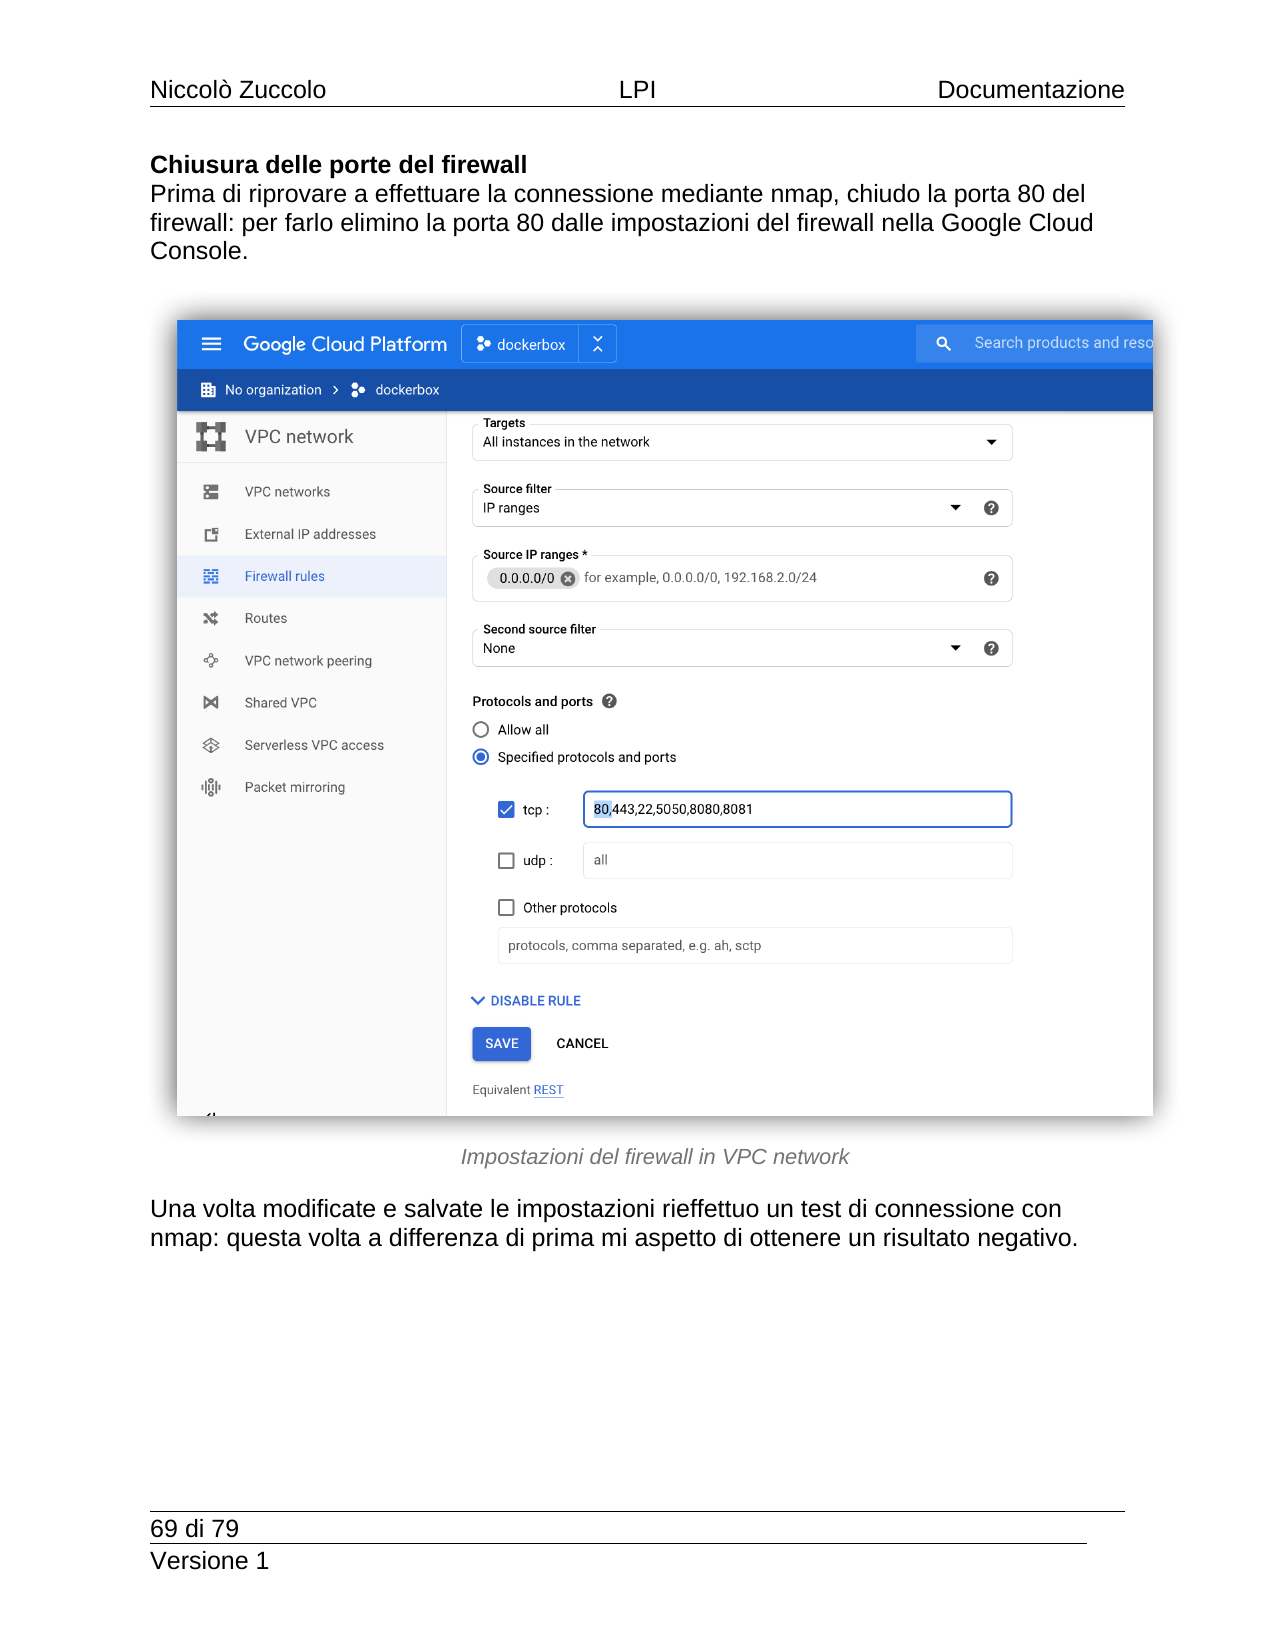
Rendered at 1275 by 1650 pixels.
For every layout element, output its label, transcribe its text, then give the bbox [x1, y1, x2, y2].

text Impostazioni del firewall in VPC network [187, 1144, 1125, 1169]
text Chiusura delle porte del firewall [150, 150, 1125, 179]
text Prima di riprovare a effettuare la connessione mediante nmap, chiudo la porta 80 del firewall: per farlo elimino la porta 80 dalle impostazioni del firewall nella Google Cloud Console. [150, 179, 1125, 265]
picture [177, 320, 1153, 1116]
text Una volta modificate e salvate le impostazioni rieffettuo un test di connessione con nmap: questa volta a differenza di prima mi aspetto di ottenere un risultato negativo. [150, 1194, 1125, 1252]
